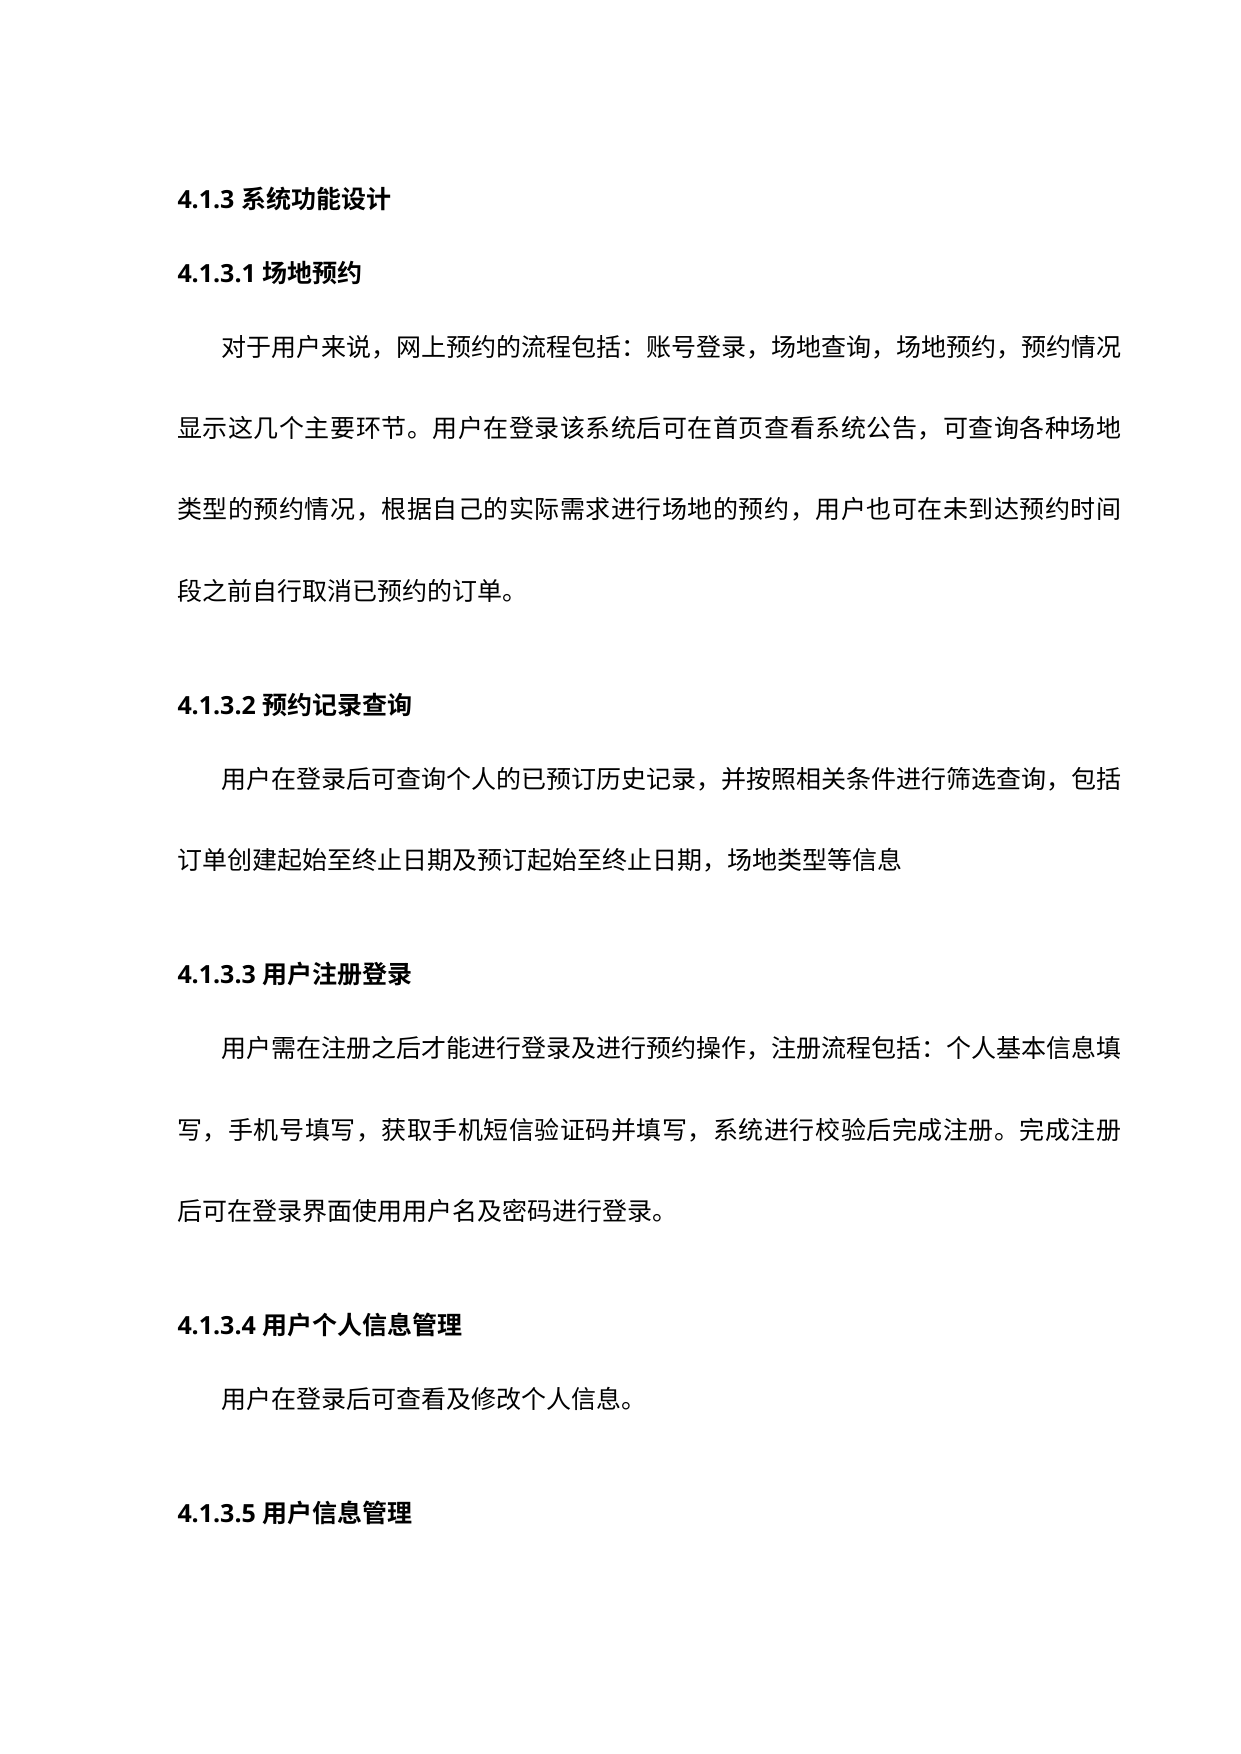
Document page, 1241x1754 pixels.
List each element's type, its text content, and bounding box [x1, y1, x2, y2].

text 4.1.3.5 用户信息管理 [177, 1479, 1122, 1544]
text 用户在登录后可查询个人的已预订历史记录，并按照相关条件进行筛选查询，包括订单创建起始至终止日期及预订起始至终止日期，场地类型等信息 [177, 745, 1122, 891]
text 4.1.3.2 预约记录查询 [177, 671, 1122, 736]
text 4.1.3.4 用户个人信息管理 [177, 1291, 1122, 1356]
text 用户需在注册之后才能进行登录及进行预约操作，注册流程包括：个人基本信息填写，手机号填写，获取手机短信验证码并填写，系统进行校验后完成注册。完成注册后可在登录界面使用用户名及密码进行登录。 [177, 1014, 1122, 1242]
text 用户在登录后可查看及修改个人信息。 [177, 1365, 1122, 1430]
text 对于用户来说，网上预约的流程包括：账号登录，场地查询，场地预约，预约情况显示这几个主要环节。用户在登录该系统后可在首页查看系统公告，可查询各种场地类型的预约情况，根据自己的实际需求进行场地的预约，用户也可在未到达预约时间段之前自行取消已预约的订单。 [177, 313, 1122, 622]
text 4.1.3.1 场地预约 [177, 239, 1122, 304]
text 4.1.3 系统功能设计 [177, 165, 1122, 230]
text 4.1.3.3 用户注册登录 [177, 940, 1122, 1005]
